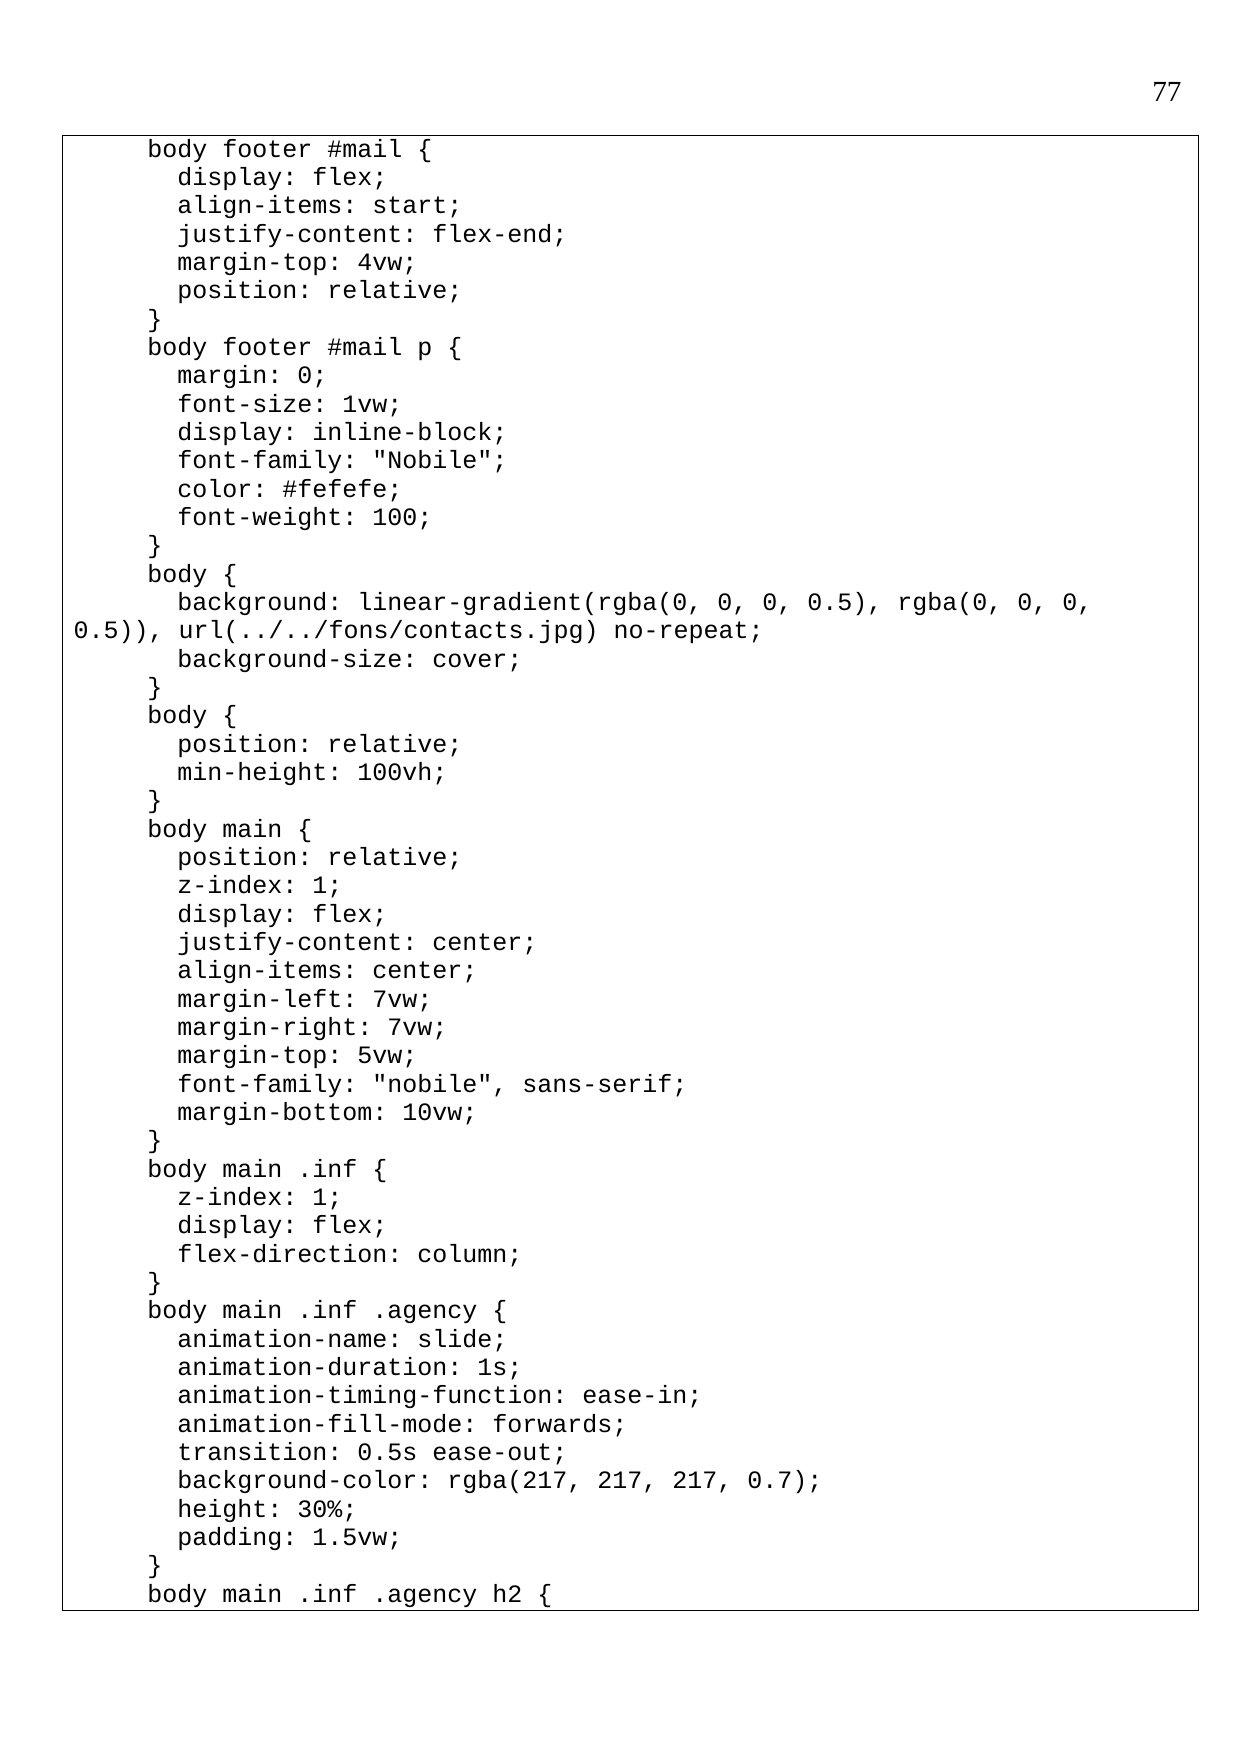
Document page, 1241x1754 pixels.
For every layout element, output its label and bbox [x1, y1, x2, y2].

table_header [63, 136, 1198, 1610]
